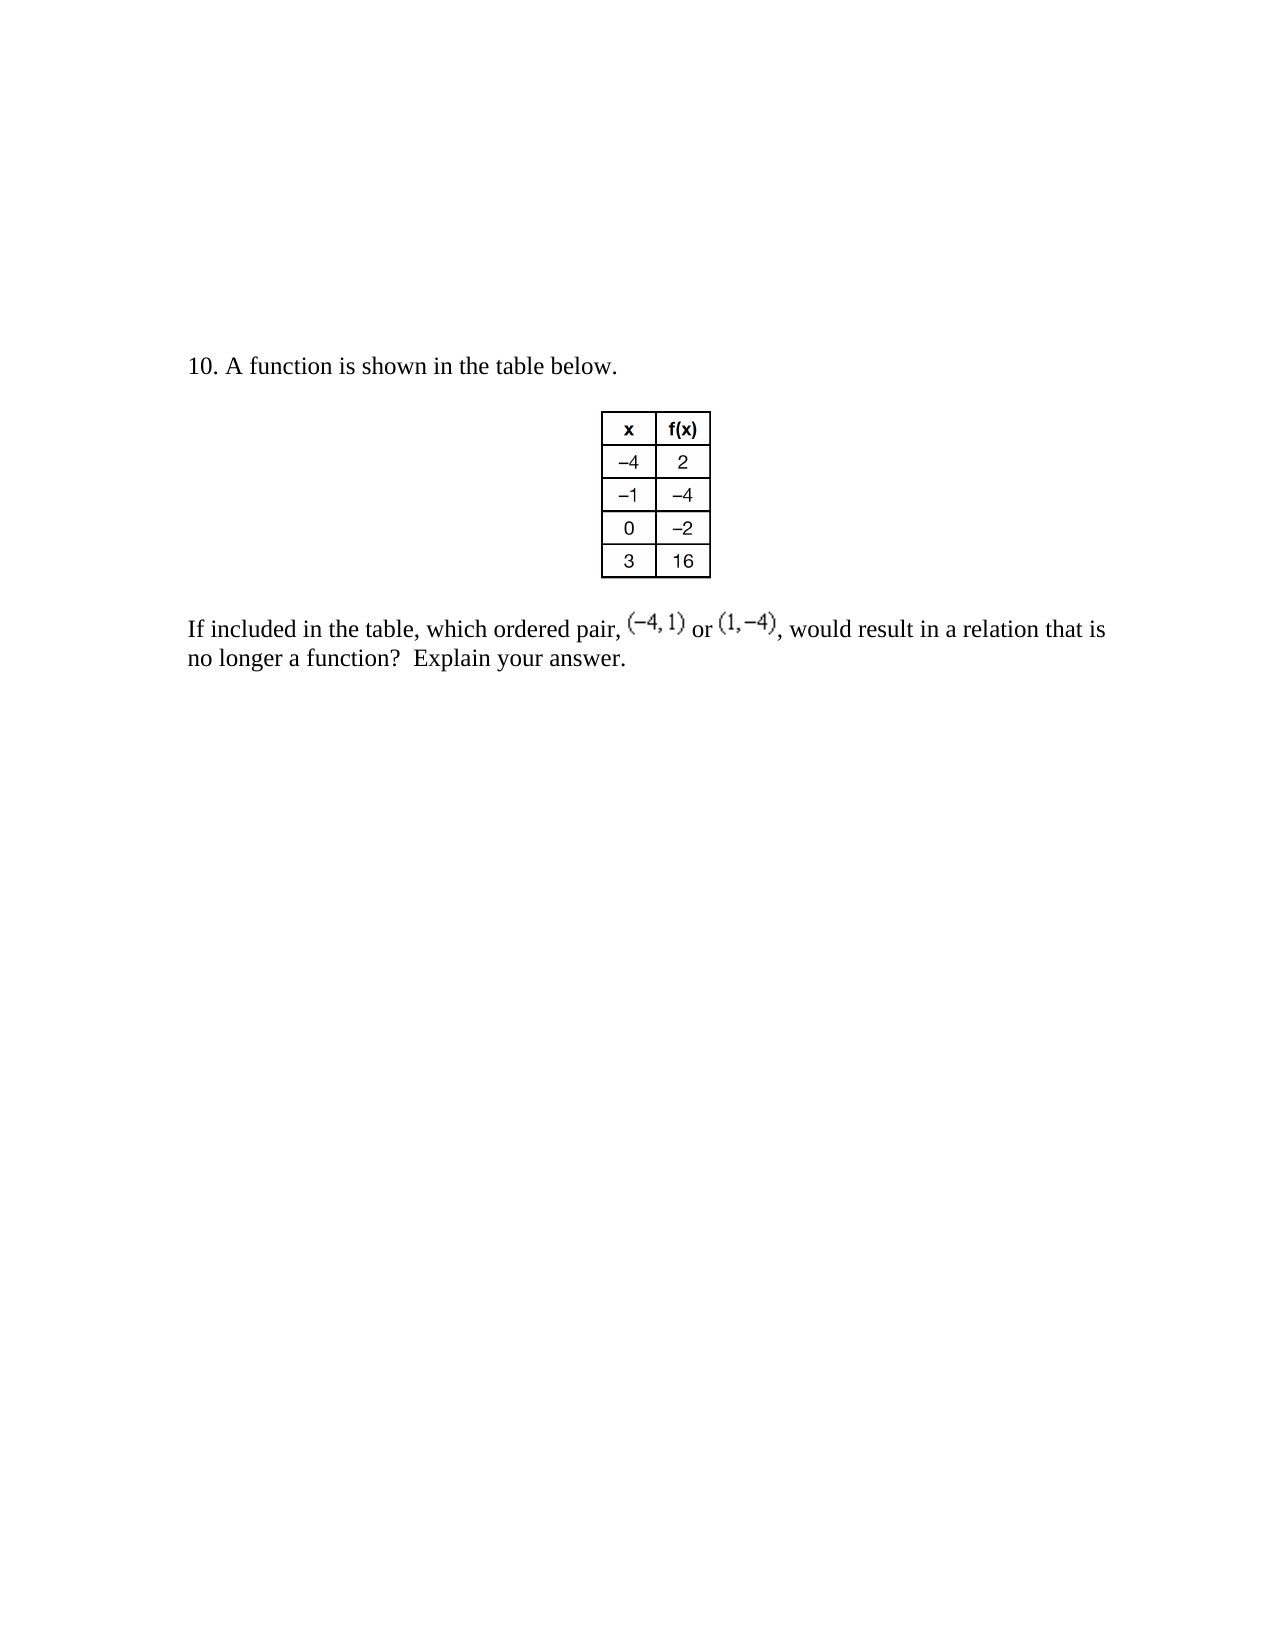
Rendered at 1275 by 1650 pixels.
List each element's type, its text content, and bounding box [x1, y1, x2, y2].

picture [627, 609, 686, 638]
text If included in the table, which ordered pair, or , would result in a relation that is no longer a function? Explain your answer. [187, 609, 1125, 672]
text 10. A function is shown in the table below. [187, 351, 1125, 380]
picture [718, 609, 777, 638]
picture [597, 408, 715, 581]
